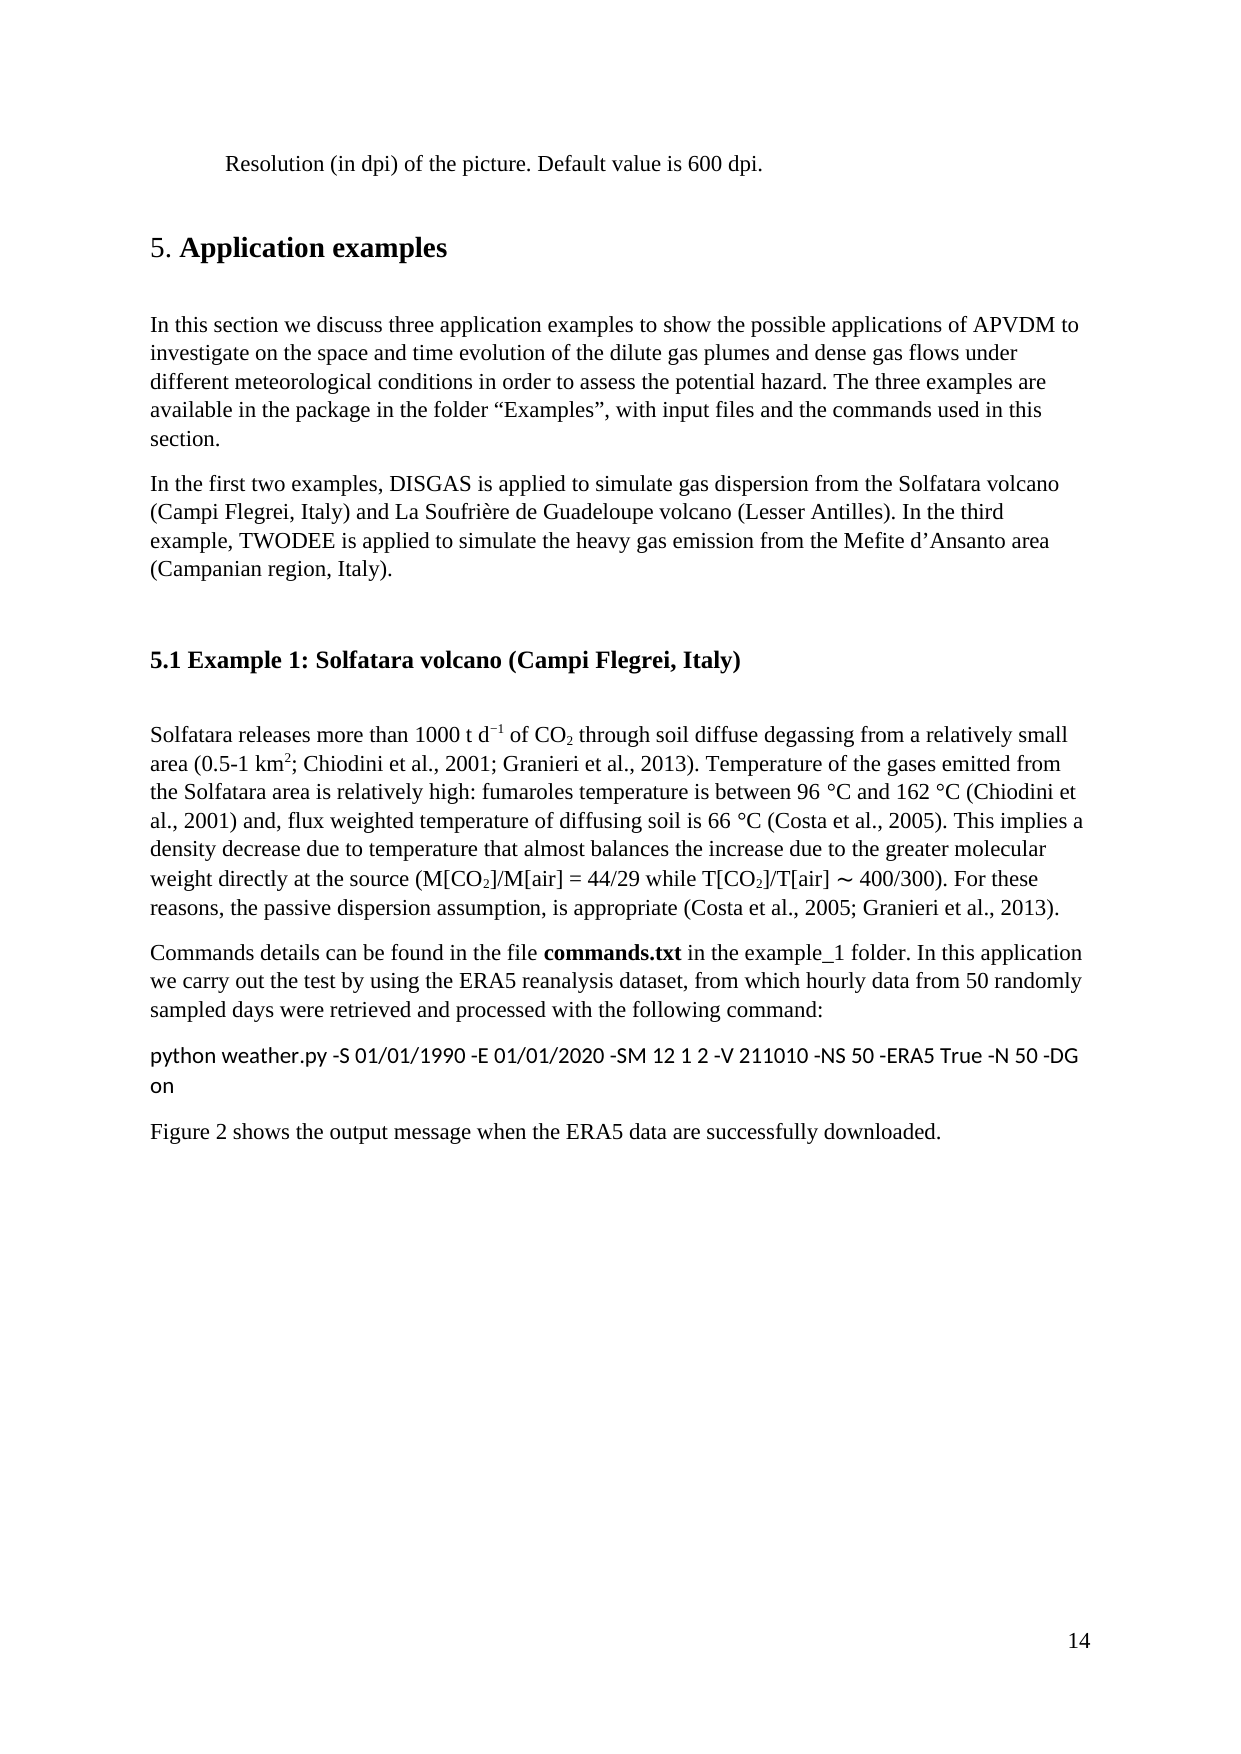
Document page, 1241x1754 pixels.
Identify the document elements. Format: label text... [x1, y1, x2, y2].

text Figure 2 shows the output message when the ERA5 data are successfully downloaded. [150, 1118, 1090, 1144]
text python weather.py -S 01/01/1990 -E 01/01/2020 -SM 12 1 2 -V 211010 -NS 50 -ERA5 True -N 50 -DG on [150, 1041, 1090, 1099]
subtitle 5.1 Example 1: Solfatara volcano (Campi Flegrei, Italy) [150, 645, 1090, 674]
text In this section we discuss three application examples to show the possible applications of APVDM to investigate on the space and time evolution of the dilute gas plumes and dense gas flows under different meteorological conditions in order to assess the potential hazard. The three examples are available in the package in the folder “Examples”, with input files and the commands used in this section. [150, 311, 1090, 451]
text Solfatara releases more than 1000 t d−1 of CO2 through soil diffuse degassing from a relatively small area (0.5-1 km2; Chiodini et al., 2001; Granieri et al., 2013). Temperature of the gases emitted from the Solfatara area is relatively high: fumaroles temperature is between 96 °C and 162 °C (Chiodini et al., 2001) and, flux weighted temperature of diffusing soil is 66 °C (Costa et al., 2005). This implies a density decrease due to temperature that almost balances the increase due to the greater molecular weight directly at the source (M[CO2]/M[air] = 44/29 while T[CO2]/T[air] ∼ 400/300). For these reasons, the passive dispersion assumption, is appropriate (Costa et al., 2005; Granieri et al., 2013). [150, 722, 1090, 920]
text In the first two examples, DISGAS is applied to simulate gas dispersion from the Solfatara volcano (Campi Flegrei, Italy) and La Soufrière de Guadeloupe volcano (Lesser Antilles). In the third example, TWODEE is applied to simulate the heavy gas emission from the Mefite d’Ansanto area (Campanian region, Italy). [150, 470, 1090, 582]
list Resolution (in dpi) of the picture. Default value is 600 dpi. [225, 150, 1090, 176]
subtitle 5. Application examples [150, 230, 1090, 263]
text Commands details can be found in the file commands.txt in the example_1 folder. In this application we carry out the test by using the ERA5 reanalysis dataset, from which hourly data from 50 randomly sampled days were retrieved and processed with the following command: [150, 939, 1090, 1022]
